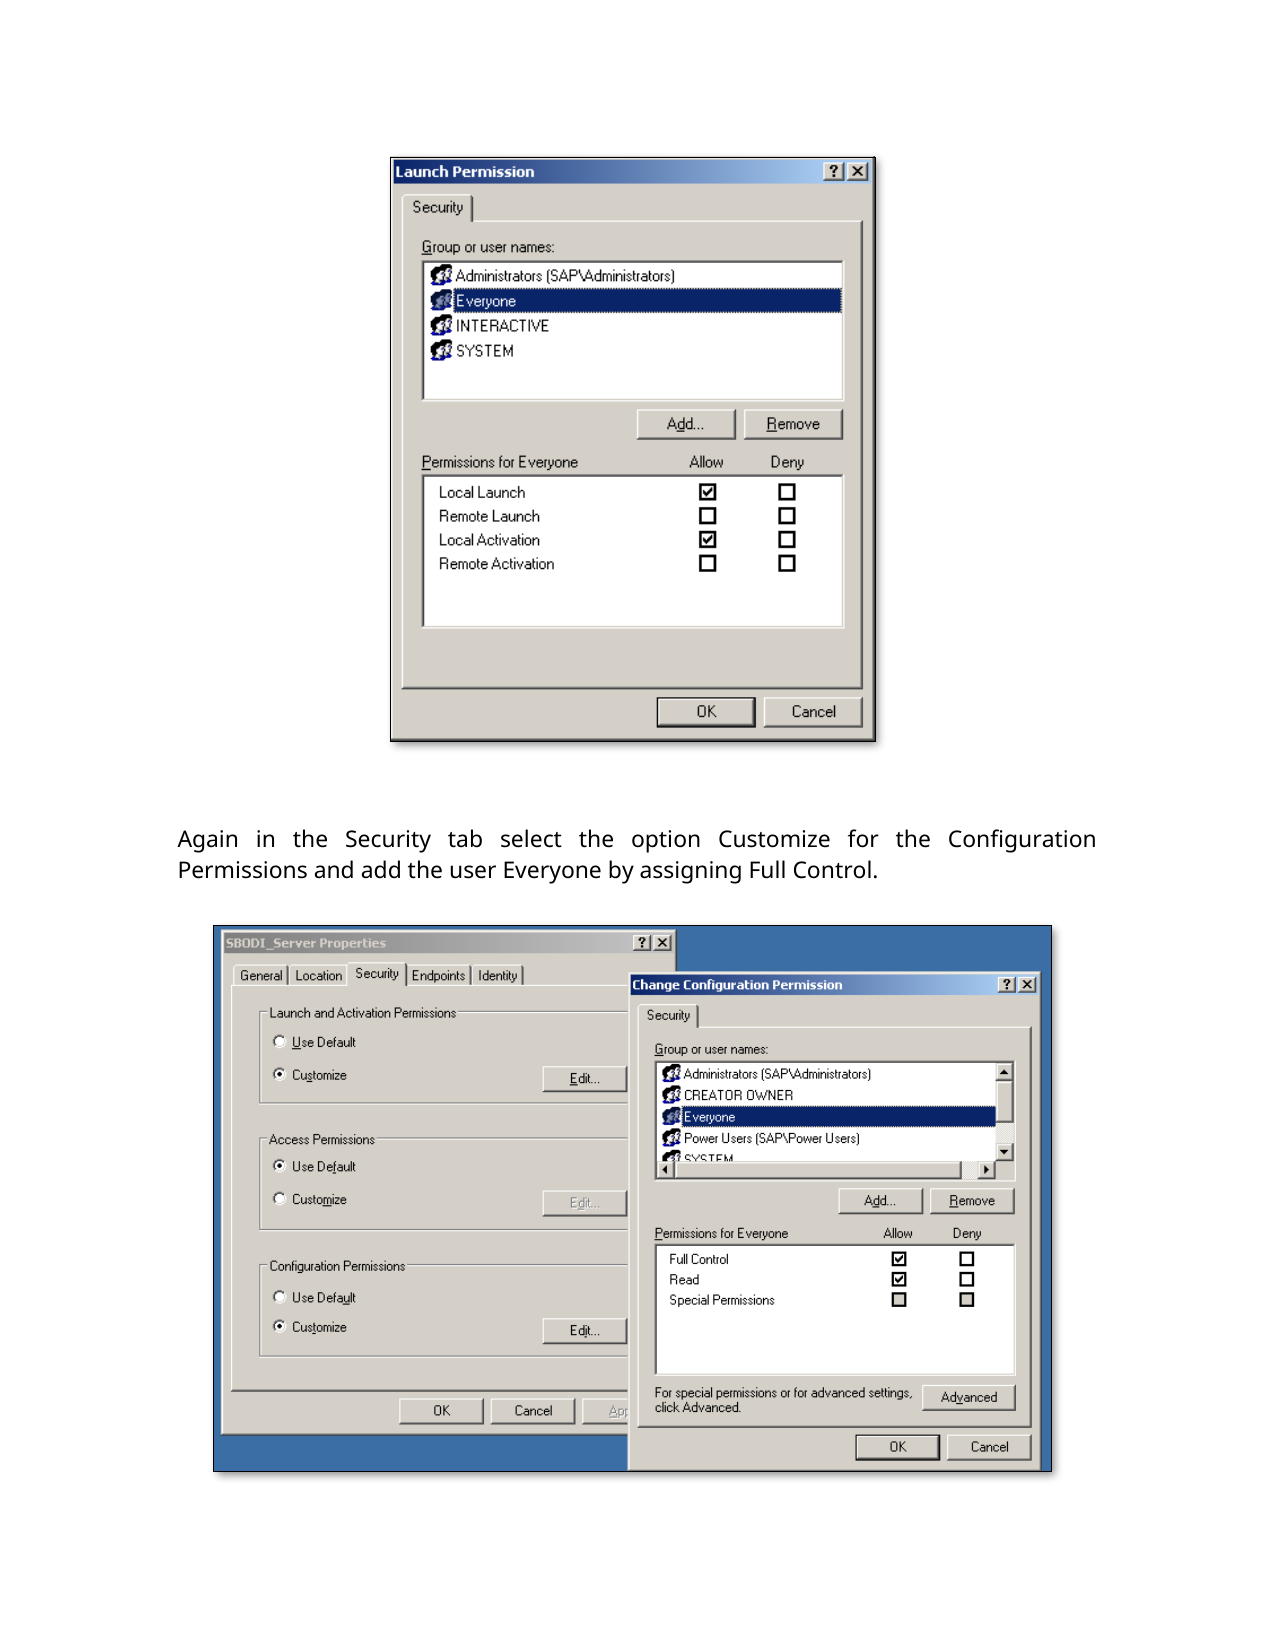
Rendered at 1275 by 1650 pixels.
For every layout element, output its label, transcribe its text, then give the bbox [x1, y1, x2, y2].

text Again in the Security tab select the option Customize for the Configuration Permissions and add the user Everyone by assigning Full Control. [177, 823, 1098, 885]
picture [391, 158, 875, 741]
picture [214, 926, 1051, 1471]
